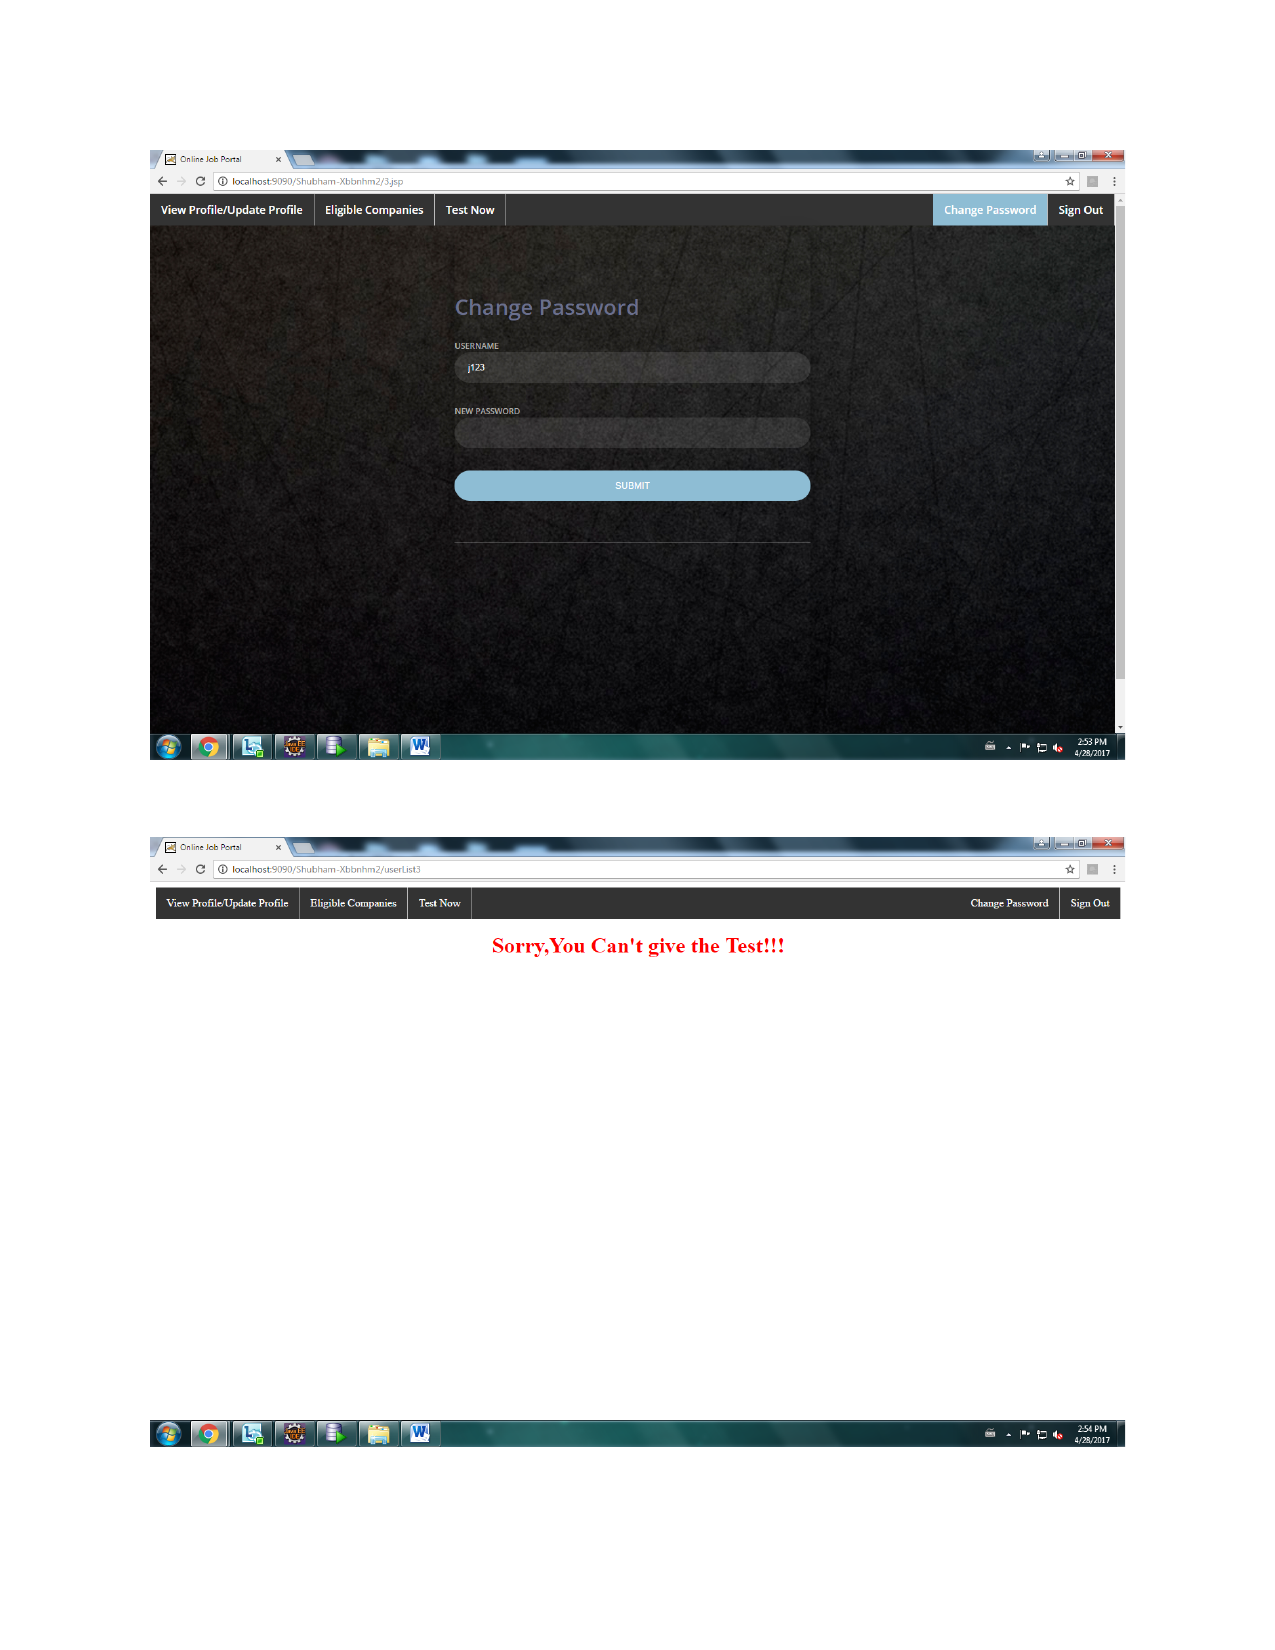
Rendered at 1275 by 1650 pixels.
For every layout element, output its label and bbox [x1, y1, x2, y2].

picture [150, 837, 1125, 1447]
picture [150, 150, 1125, 760]
